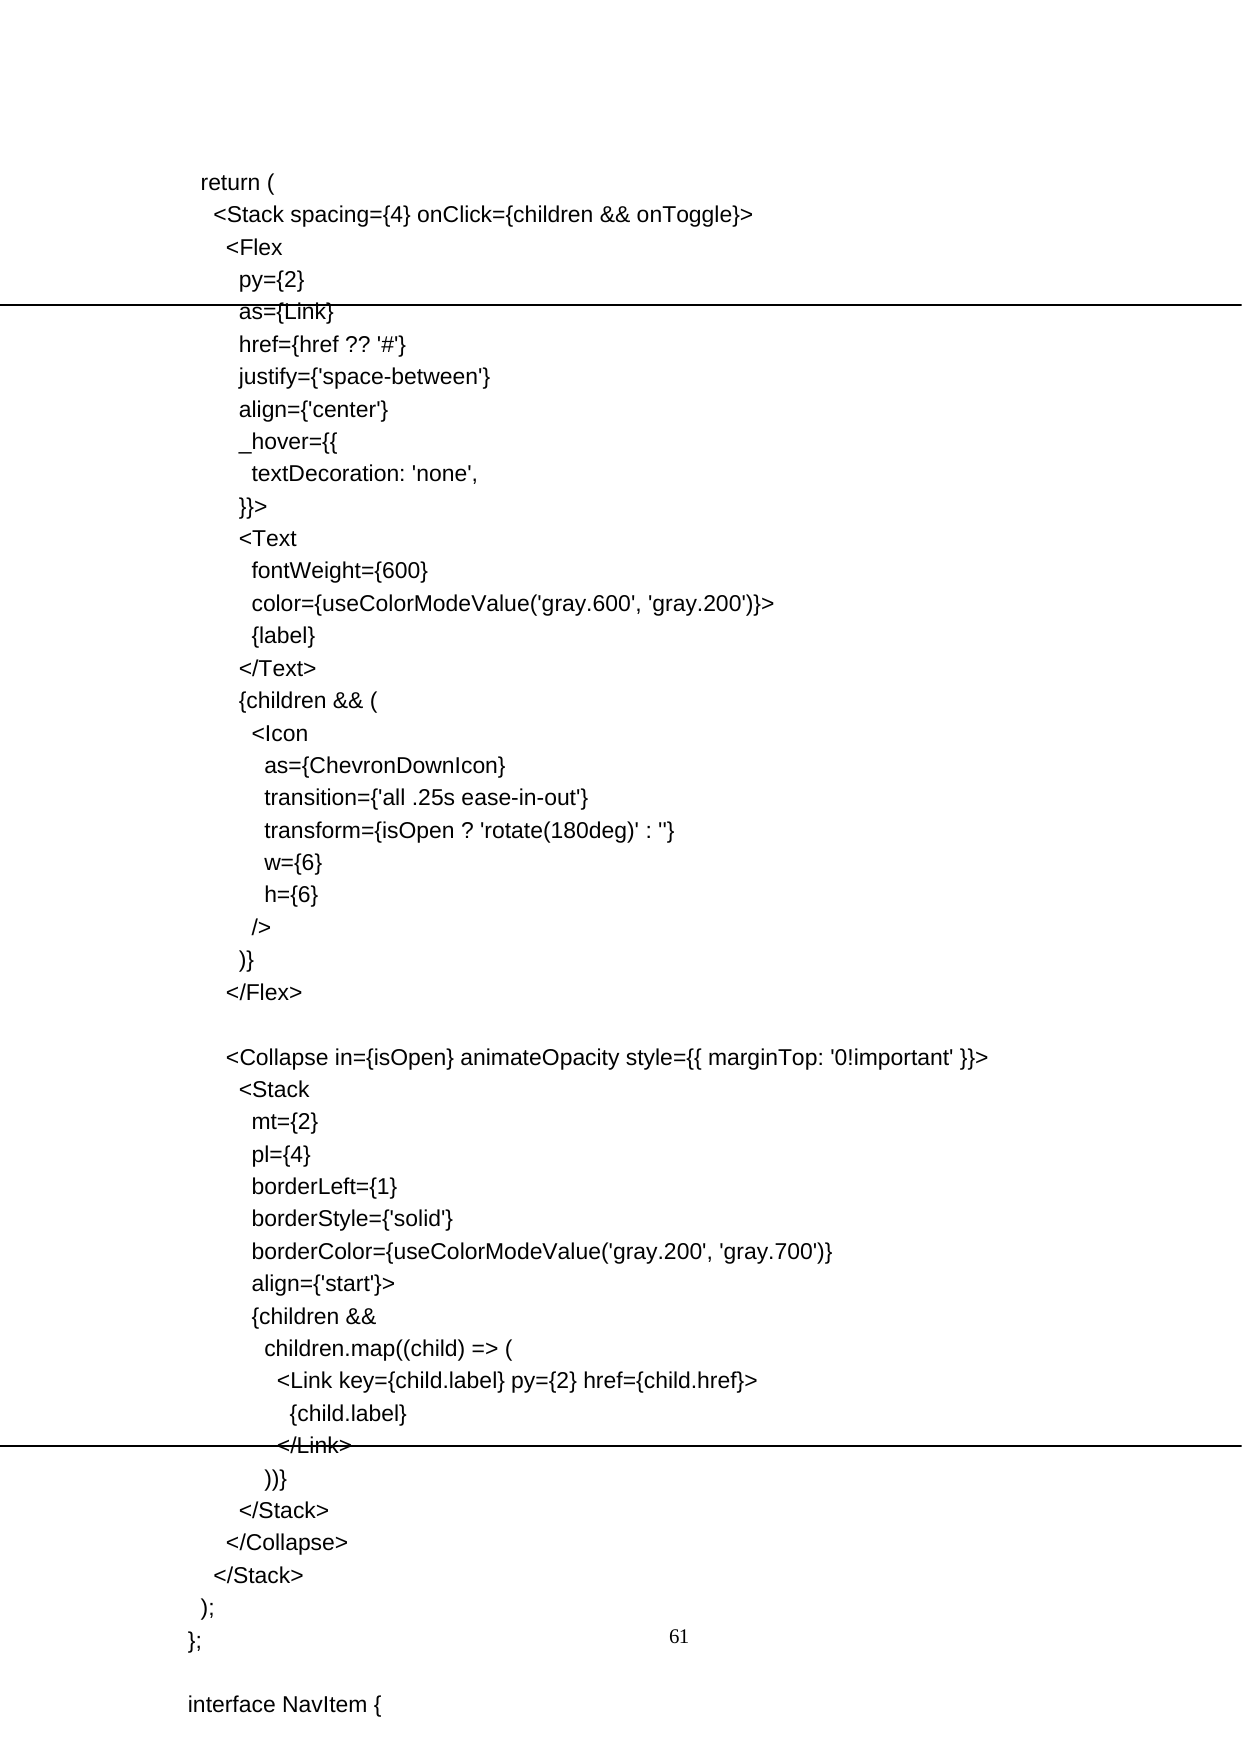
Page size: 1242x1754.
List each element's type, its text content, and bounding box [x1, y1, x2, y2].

text {label} [175, 622, 1194, 649]
text ); [175, 1594, 1194, 1621]
text <Flex [175, 233, 1194, 260]
text py={2} [175, 266, 1194, 292]
text align={'start'}> [175, 1270, 1194, 1297]
text href={href ?? '#'} [175, 331, 1194, 357]
text transition={'all .25s ease-in-out'} [175, 784, 1194, 811]
text transform={isOpen ? 'rotate(180deg)' : ''} [175, 817, 1194, 843]
text )} [175, 946, 1194, 973]
text color={useColorModeValue('gray.600', 'gray.200')}> [175, 590, 1194, 616]
text <Icon [175, 719, 1194, 746]
text return ( [175, 169, 1194, 195]
text mt={2} [175, 1108, 1194, 1134]
text }}> [175, 493, 1194, 519]
text {children && [175, 1303, 1194, 1329]
text h={6} [175, 881, 1194, 908]
text borderStyle={'solid'} [175, 1205, 1194, 1232]
text as={ChevronDownIcon} [175, 752, 1194, 778]
text w={6} [175, 849, 1194, 875]
text </Link> [175, 1432, 1194, 1458]
text fontWeight={600} [175, 557, 1194, 584]
text _hover={{ [175, 428, 1194, 454]
text {child.label} [175, 1400, 1194, 1426]
text pl={4} [175, 1141, 1194, 1167]
text <Stack [175, 1076, 1194, 1102]
text borderColor={useColorModeValue('gray.200', 'gray.700')} [175, 1238, 1194, 1264]
text </Text> [175, 655, 1194, 681]
text textDecoration: 'none', [175, 460, 1194, 487]
text align={'center'} [175, 396, 1194, 422]
text </Stack> [175, 1497, 1194, 1523]
text justify={'space-between'} [175, 363, 1194, 389]
text </Stack> [175, 1562, 1194, 1588]
text interface NavItem { [175, 1691, 1194, 1718]
text {children && ( [175, 687, 1194, 713]
text as={Link} [175, 298, 1194, 325]
text children.map((child) => ( [175, 1335, 1194, 1361]
text <Text [175, 525, 1194, 551]
text <Collapse in={isOpen} animateOpacity style={{ marginTop: '0!important' }}> [175, 1043, 1194, 1070]
text }; [175, 1627, 1194, 1653]
text </Flex> [175, 979, 1194, 1005]
text <Link key={child.label} py={2} href={child.href}> [175, 1367, 1194, 1394]
text borderLeft={1} [175, 1173, 1194, 1199]
text ))} [175, 1464, 1194, 1491]
text </Collapse> [175, 1529, 1194, 1556]
text <Stack spacing={4} onClick={children && onToggle}> [175, 201, 1194, 227]
text /> [175, 914, 1194, 940]
